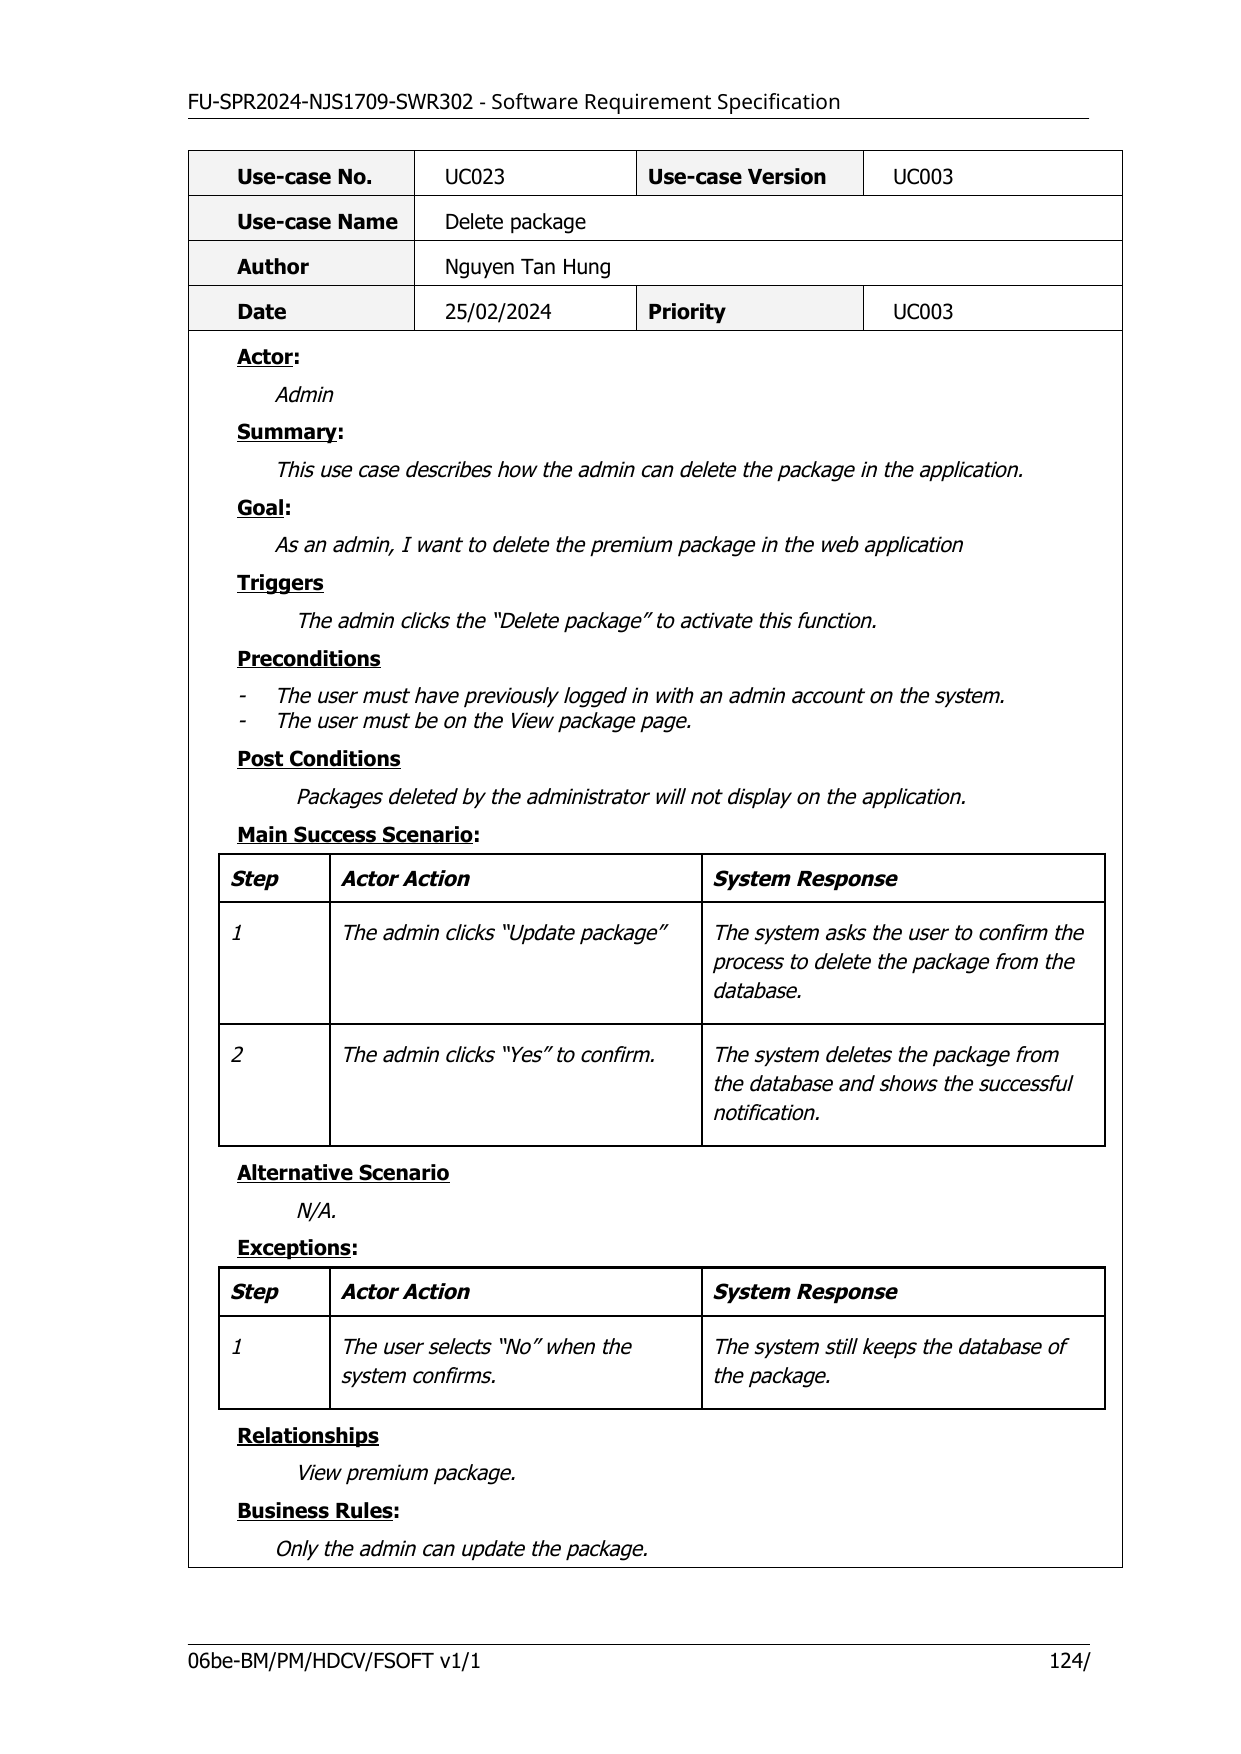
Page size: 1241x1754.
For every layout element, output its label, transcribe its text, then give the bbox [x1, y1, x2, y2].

table_cell Delete package [415, 196, 1122, 240]
table_cell Actor: Admin Summary: This use case describes how the admin can delete the package in the application. Goal: As an admin, I want to delete the premium package in the web application Triggers The admin clicks the “Delete package” to activate this function. Preconditions The user must have previously logged in with an admin account on the system. The user must be on the View package page. Post Conditions Packages deleted by the administrator will not display on the application. Main Success Scenario: Alternative Scenario N/A. Exceptions: Relationships View premium package. Business Rules: Only the admin can update the package. [189, 331, 1122, 1567]
table_cell Date [189, 286, 414, 330]
table_cell 25/02/2024 [415, 286, 636, 330]
table_cell Priority [637, 286, 863, 330]
table_cell Nguyen Tan Hung [415, 241, 1122, 285]
table_cell Use-case Name [189, 196, 414, 240]
table_cell Author [189, 241, 414, 285]
table_cell Use-case No. [189, 151, 414, 195]
table_cell UC003 [864, 286, 1122, 330]
table_cell UC023 [415, 151, 636, 195]
table_cell Use-case Version [637, 151, 863, 195]
table_cell UC003 [864, 151, 1122, 195]
